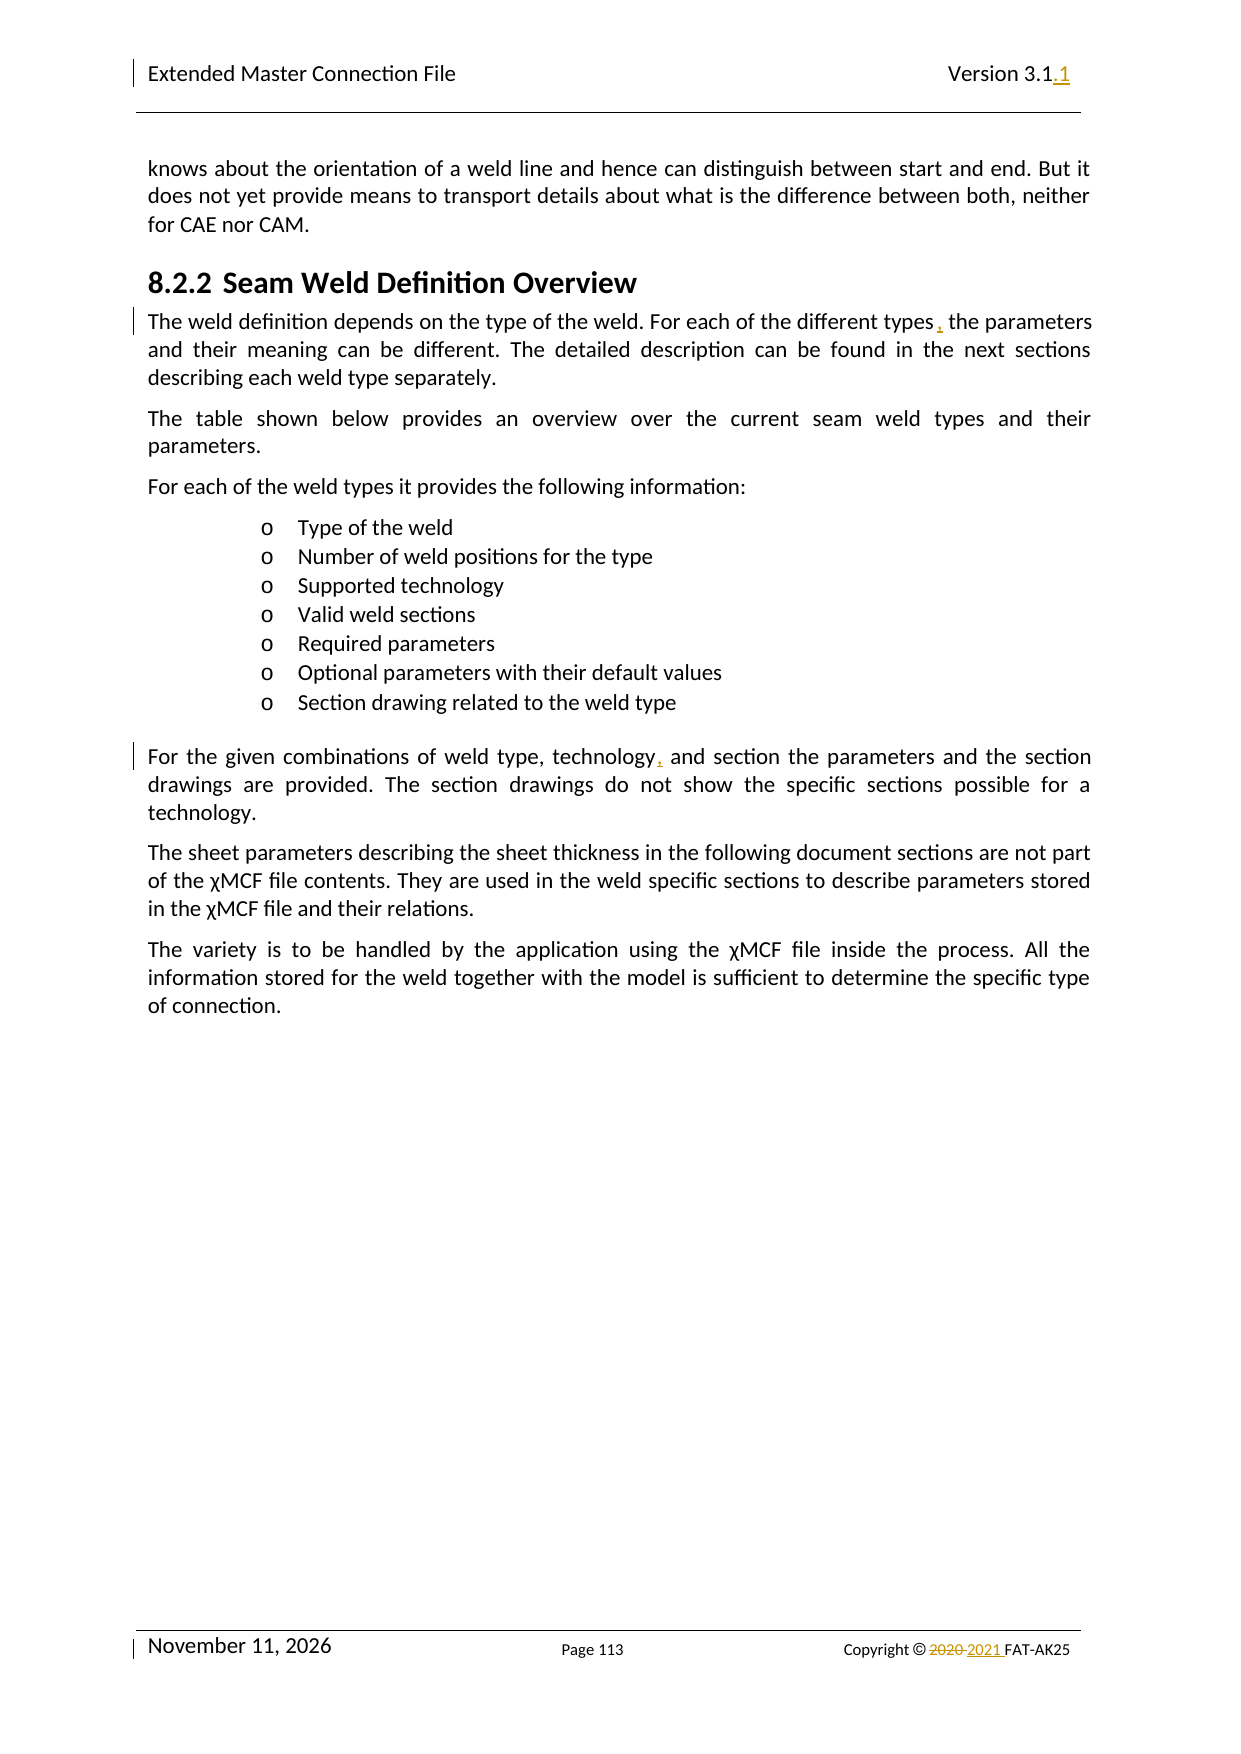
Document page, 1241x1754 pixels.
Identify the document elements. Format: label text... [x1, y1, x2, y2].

text For the given combinations of weld type, technology and section the parameters and the section drawings are provided. The section drawings do not show the specific sections possible for a technology. [148, 742, 1092, 826]
text The variety is to be handled by the application using the χMCF file inside the process. All the information stored for the weld together with the model is sufficient to determine the specific type of connection. [148, 935, 1092, 1019]
list Section drawing related to the weld type [260, 688, 1092, 717]
text The weld definition depends on the type of the weld. For each of the different types the parameters and their meaning can be different. The detailed description can be found in the next sections describing each weld type separately. [148, 307, 1092, 391]
list Supported technology [260, 571, 1092, 600]
list Number of weld positions for the type [260, 542, 1092, 571]
text The sheet parameters describing the sheet thickness in the following document sections are not part of the χMCF file contents. They are used in the weld specific sections to describe parameters stored in the χMCF file and their relations. [148, 838, 1092, 922]
list Type of the weld [260, 513, 1092, 542]
text For each of the weld types it provides the following information: [148, 472, 1092, 500]
list Optional parameters with their default values [260, 658, 1092, 688]
list Required parameters [260, 629, 1092, 658]
text The table shown below provides an overview over the current seam weld types and their parameters. [148, 404, 1092, 460]
list Valid weld sections [260, 600, 1092, 629]
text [148, 154, 1092, 238]
subtitle Seam Weld Definition Overview [148, 263, 1092, 301]
